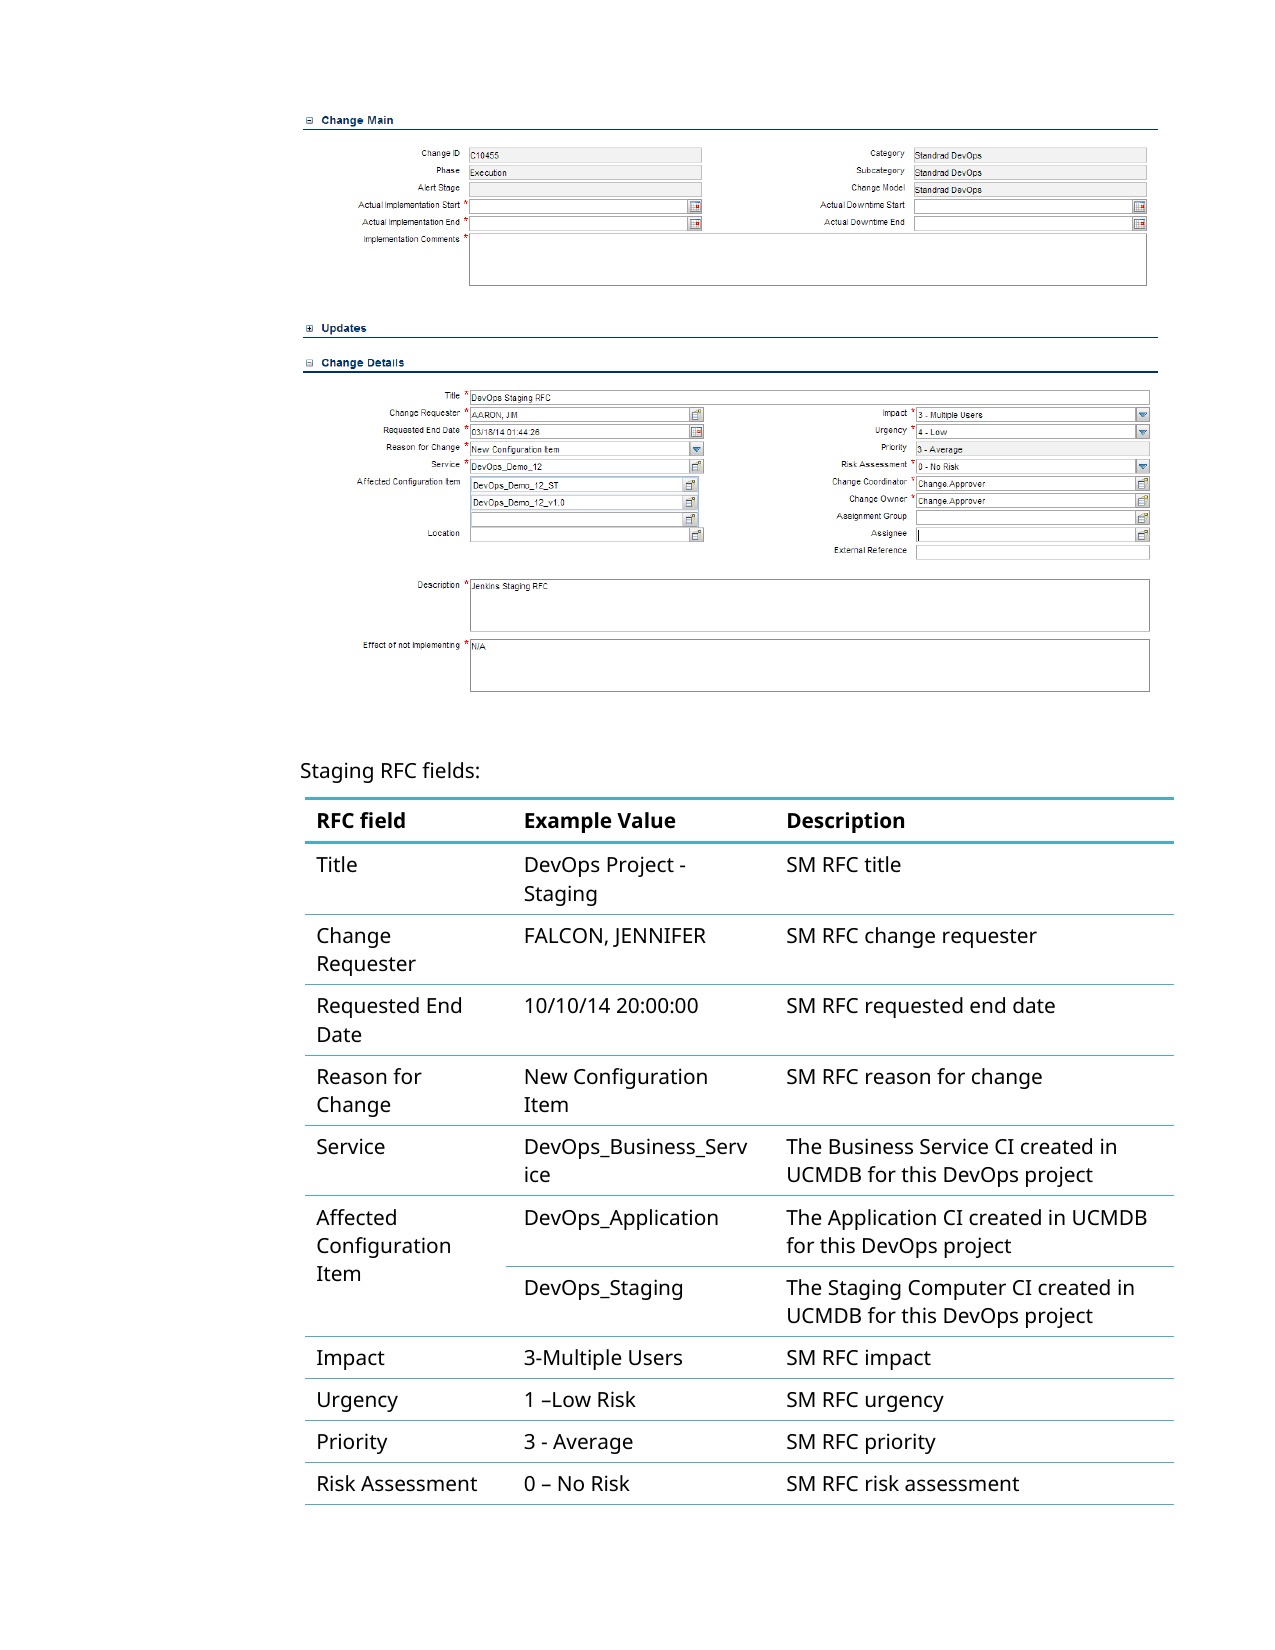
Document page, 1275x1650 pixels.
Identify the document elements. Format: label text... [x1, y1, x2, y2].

table_cell Priority [305, 1421, 506, 1462]
text Staging RFC fields: [300, 756, 1162, 784]
table_cell FALCON, JENNIFER [506, 915, 769, 984]
table_cell SM RFC title [769, 844, 1174, 914]
table_cell 3 - Average [506, 1421, 769, 1462]
table_cell SM RFC reason for change [769, 1056, 1174, 1125]
table_cell SM RFC requested end date [769, 985, 1174, 1054]
table_cell New Configuration Item [506, 1056, 769, 1125]
table_cell SM RFC risk assessment [769, 1463, 1174, 1504]
table_cell 0 – No Risk [506, 1463, 769, 1504]
table_cell 1 –Low Risk [506, 1379, 769, 1420]
table_cell DevOps_Business_Service [506, 1126, 769, 1195]
table_header Example Value [506, 800, 769, 841]
table_cell Reason for Change [305, 1056, 506, 1125]
table_cell DevOps_Staging [506, 1267, 769, 1336]
table_cell 3-Multiple Users [506, 1337, 769, 1378]
table_cell SM RFC priority [769, 1421, 1174, 1462]
table_cell SM RFC impact [769, 1337, 1174, 1378]
table_header Description [769, 800, 1174, 841]
table_cell DevOps_Application [506, 1196, 769, 1266]
table_cell The Application CI created in UCMDB for this DevOps project [769, 1196, 1174, 1266]
table_cell Requested End Date [305, 985, 506, 1054]
table_cell DevOps Project - Staging [506, 844, 769, 914]
table_cell Change Requester [305, 915, 506, 984]
table_cell Risk Assessment [305, 1463, 506, 1504]
table_cell Impact [305, 1337, 506, 1378]
table_cell SM RFC change requester [769, 915, 1174, 984]
table_cell SM RFC urgency [769, 1379, 1174, 1420]
table_cell Service [305, 1126, 506, 1195]
table_cell The Staging Computer CI created in UCMDB for this DevOps project [769, 1267, 1174, 1336]
picture [300, 112, 1158, 703]
table_cell Urgency [305, 1379, 506, 1420]
table_cell Affected Configuration Item [305, 1196, 506, 1336]
table_cell Title [305, 844, 506, 914]
table_cell The Business Service CI created in UCMDB for this DevOps project [769, 1126, 1174, 1195]
table_header RFC field [305, 800, 506, 841]
table_cell 10/10/14 20:00:00 [506, 985, 769, 1054]
